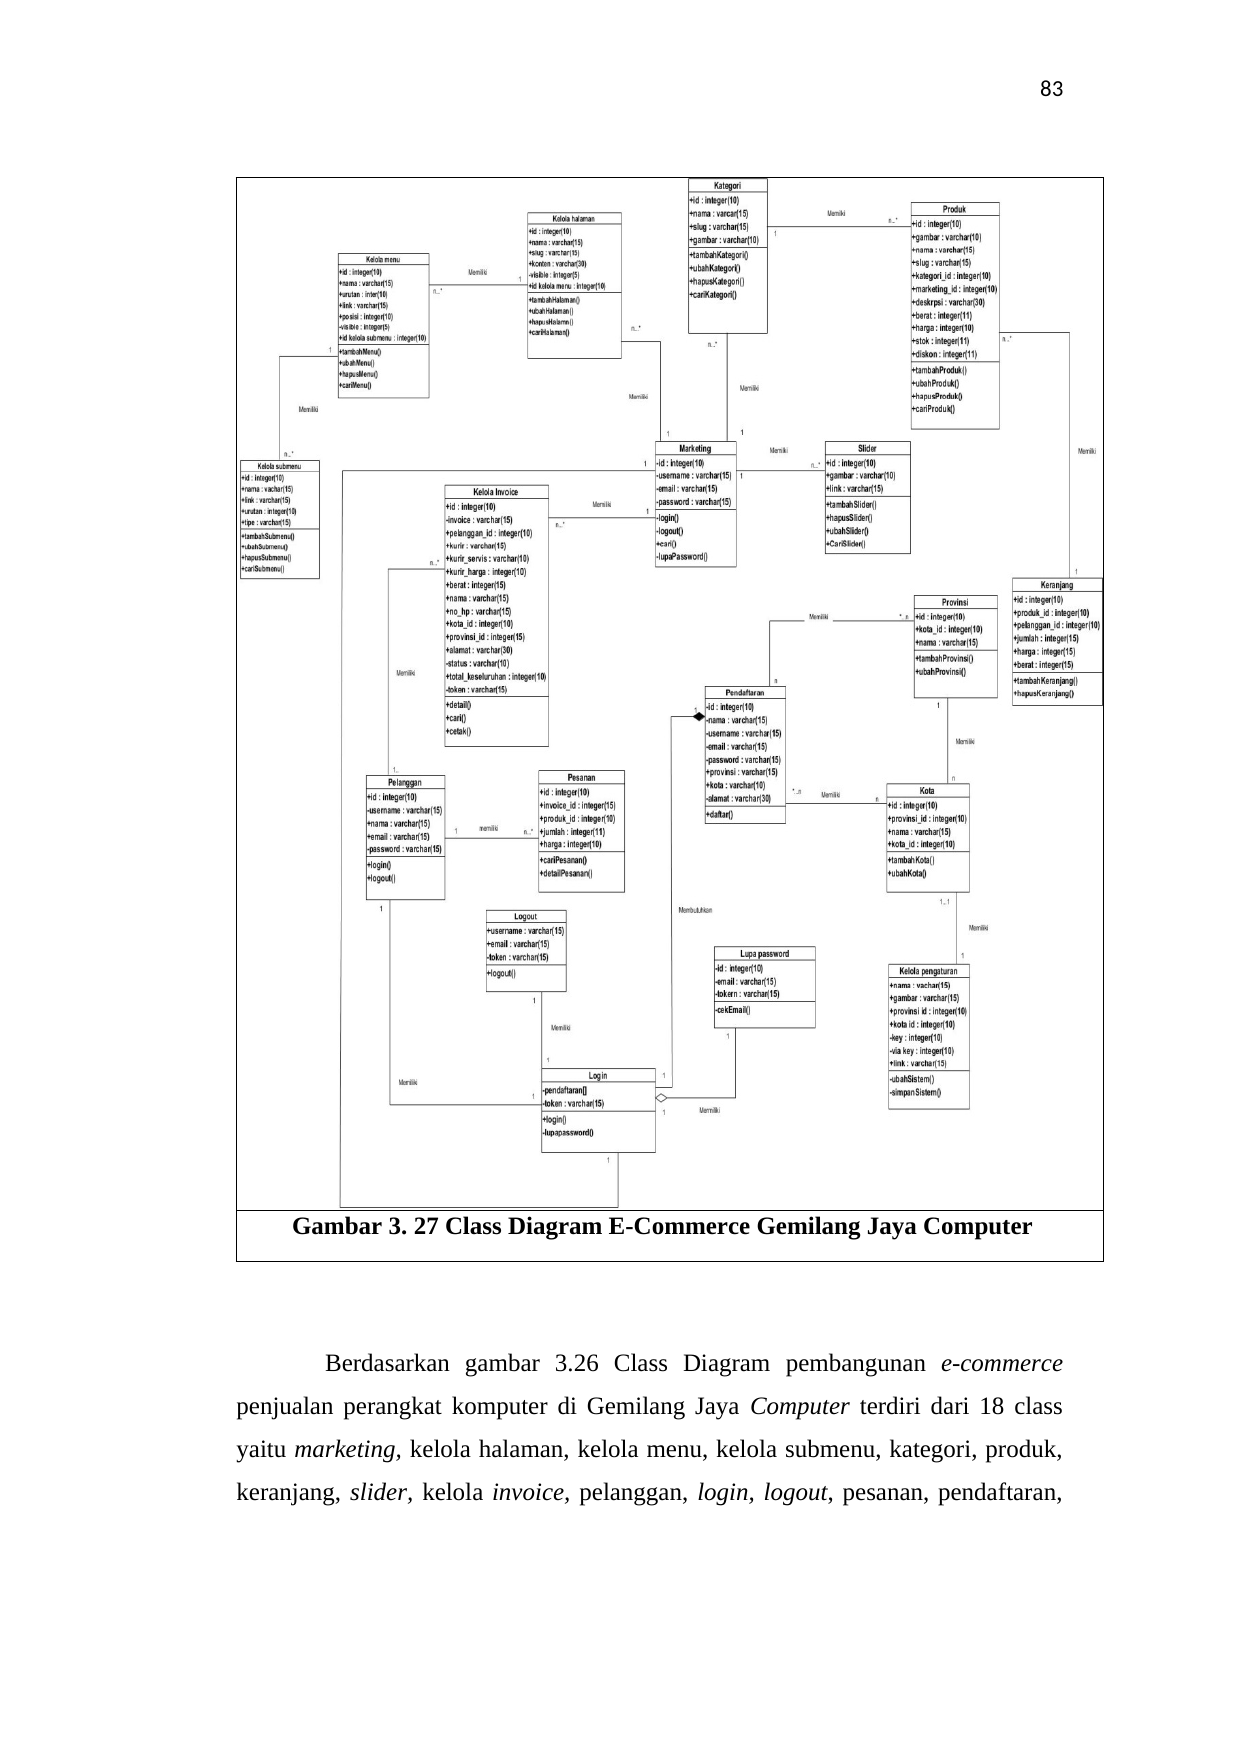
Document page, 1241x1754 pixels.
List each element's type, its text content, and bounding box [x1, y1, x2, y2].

table_header [237, 178, 1103, 1210]
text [236, 1348, 1063, 1506]
